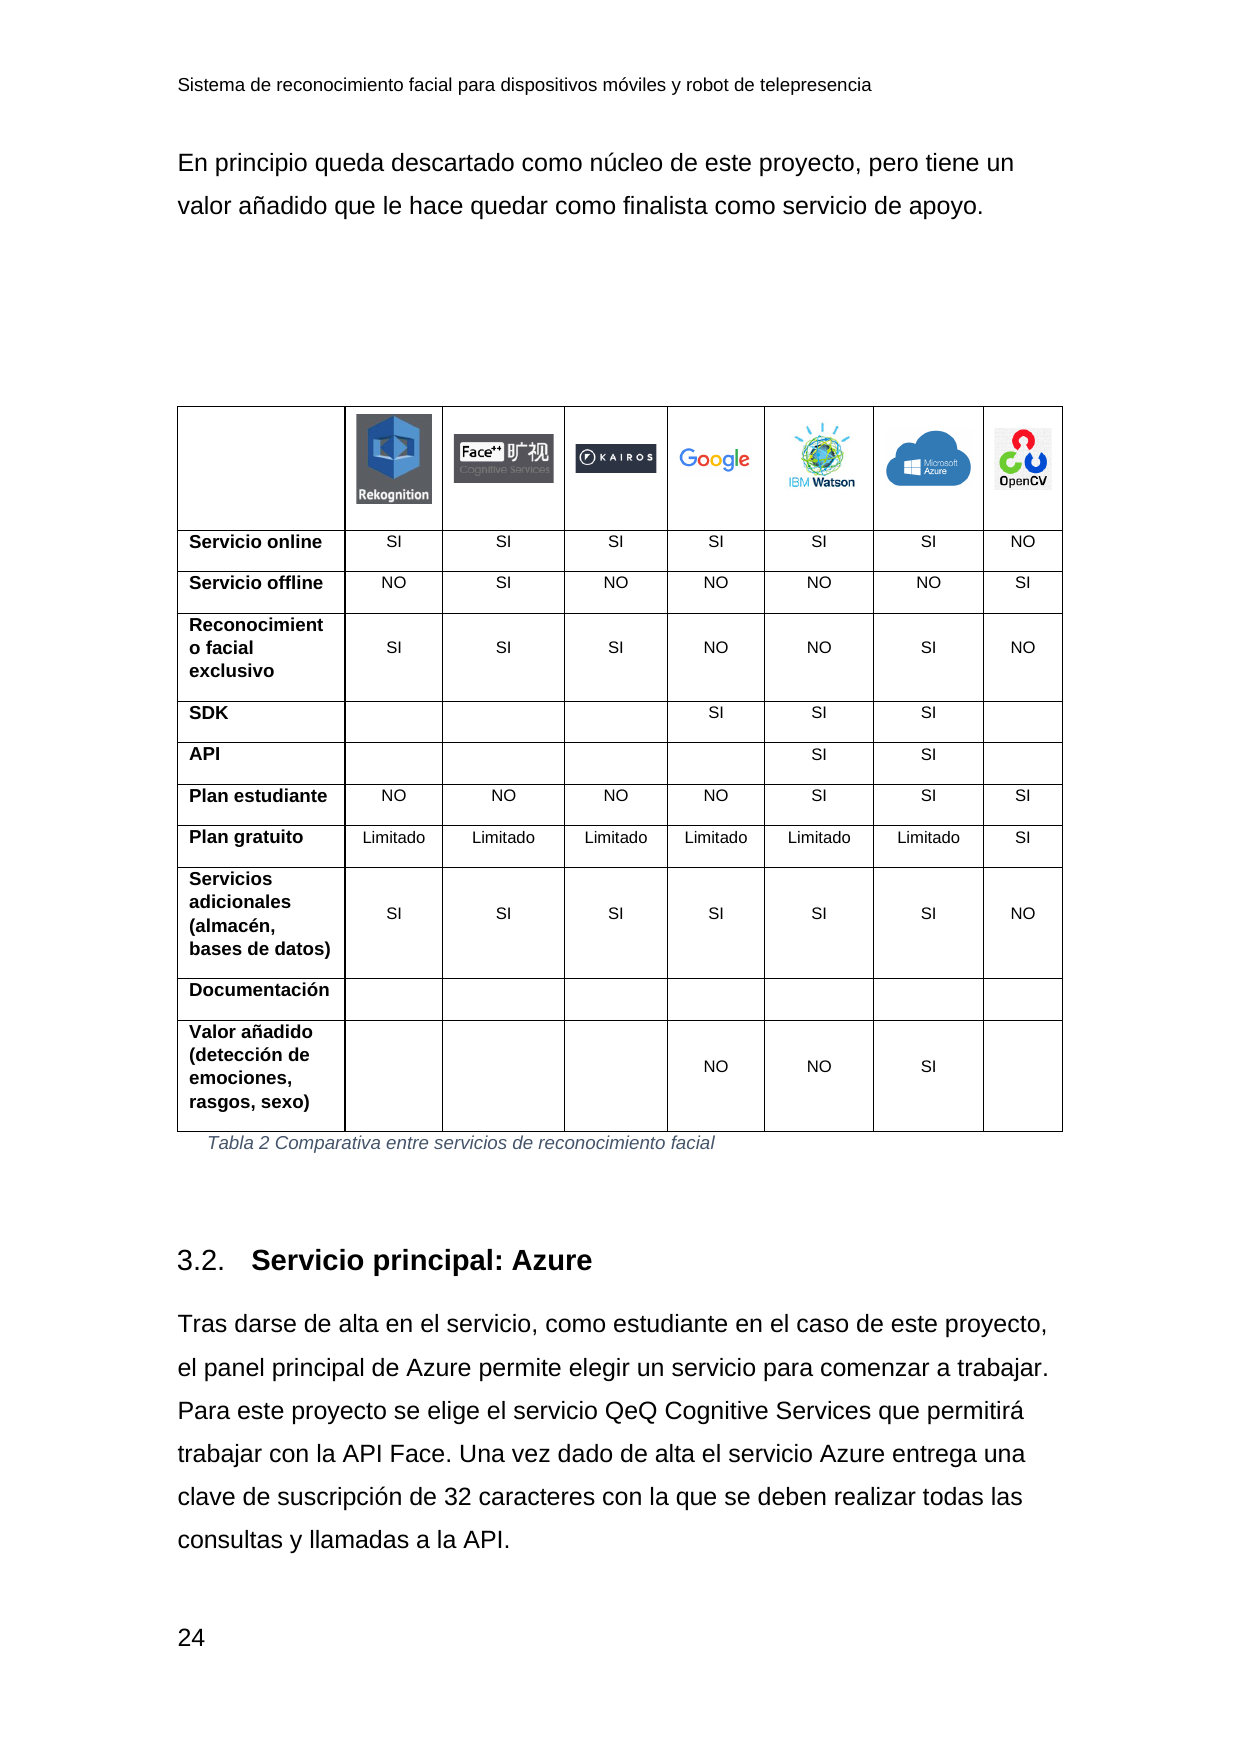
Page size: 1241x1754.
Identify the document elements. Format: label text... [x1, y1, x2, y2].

table_cell SI [984, 785, 1062, 825]
table_cell SI [765, 702, 873, 742]
table_cell [443, 702, 564, 742]
table_cell SI [874, 614, 983, 701]
table_cell [346, 1021, 442, 1131]
table_cell Documentación [178, 979, 344, 1020]
table_cell Valor añadido (detección de emociones, rasgos, sexo) [178, 1021, 344, 1131]
table_cell NO [668, 572, 764, 613]
table_cell SI [874, 868, 983, 978]
picture [775, 420, 864, 497]
table_cell [984, 743, 1062, 784]
table_header [984, 407, 1062, 529]
table_cell NO [346, 572, 442, 613]
table_header [765, 407, 873, 529]
picture [678, 441, 753, 476]
table_cell NO [346, 785, 442, 825]
table_cell SI [565, 614, 667, 701]
table_header [178, 407, 344, 529]
picture [994, 428, 1052, 490]
table_cell Limitado [565, 826, 667, 867]
table_cell SI [565, 868, 667, 978]
table_cell NO [984, 614, 1062, 701]
table_cell SI [765, 785, 873, 825]
table_cell API [178, 743, 344, 784]
table_cell NO [874, 572, 983, 613]
table_cell SI [443, 531, 564, 571]
table_cell Plan gratuito [178, 826, 344, 867]
table_cell Reconocimiento facial exclusivo [178, 614, 344, 701]
table_cell [984, 702, 1062, 742]
table_cell [765, 979, 873, 1020]
table_cell [346, 979, 442, 1020]
table_cell [443, 1021, 564, 1131]
table_header [874, 407, 983, 529]
table_header [668, 407, 764, 529]
table_cell SI [874, 531, 983, 571]
table_cell SI [765, 743, 873, 784]
table_cell Limitado [443, 826, 564, 867]
text Servicio principal: Azure [177, 1242, 1063, 1276]
table_cell NO [668, 1021, 764, 1131]
table_cell SI [443, 868, 564, 978]
table_cell [874, 979, 983, 1020]
table_cell SI [874, 702, 983, 742]
table_cell [668, 743, 764, 784]
table_cell SI [565, 531, 667, 571]
table_cell SI [443, 572, 564, 613]
table_cell SI [346, 614, 442, 701]
table_cell NO [765, 614, 873, 701]
table_cell NO [984, 531, 1062, 571]
table_cell SI [984, 572, 1062, 613]
table_cell SI [874, 743, 983, 784]
table_cell NO [765, 1021, 873, 1131]
table_cell SI [765, 531, 873, 571]
table_cell NO [984, 868, 1062, 978]
table_cell Servicios adicionales (almacén, bases de datos) [178, 868, 344, 978]
table_cell [984, 1021, 1062, 1131]
table_cell [565, 702, 667, 742]
text En principio queda descartado como núcleo de este proyecto, pero tiene un valor añadido que le hace quedar como finalista como servicio de apoyo. [177, 148, 1063, 219]
table_cell NO [565, 572, 667, 613]
table_cell NO [765, 572, 873, 613]
table_cell SI [668, 702, 764, 742]
table_cell [346, 702, 442, 742]
table_cell Servicio offline [178, 572, 344, 613]
table_cell Limitado [346, 826, 442, 867]
table_cell NO [565, 785, 667, 825]
picture [356, 414, 432, 504]
table_cell [565, 979, 667, 1020]
text Tabla 2 Comparativa entre servicios de reconocimiento facial [177, 1132, 1063, 1153]
table_cell SI [668, 868, 764, 978]
table_header [346, 407, 442, 529]
table_cell Limitado [765, 826, 873, 867]
table_cell SI [443, 614, 564, 701]
picture [885, 428, 973, 489]
table_cell [984, 979, 1062, 1020]
table_cell SI [668, 531, 764, 571]
table_cell Plan estudiante [178, 785, 344, 825]
table_cell SI [346, 531, 442, 571]
picture [453, 434, 554, 483]
table_cell [443, 979, 564, 1020]
table_cell Servicio online [178, 531, 344, 571]
table_cell SI [984, 826, 1062, 867]
table_cell NO [668, 785, 764, 825]
table_cell NO [668, 614, 764, 701]
table_cell SI [765, 868, 873, 978]
table_cell SI [874, 1021, 983, 1131]
picture [575, 444, 657, 473]
table_cell [346, 743, 442, 784]
table_cell [668, 979, 764, 1020]
text Tras darse de alta en el servicio, como estudiante en el caso de este proyecto, el panel principal de Azure permite elegir un servicio para comenzar a trabajar. Para este proyecto se elige el servicio QeQ Cognitive Services que permitirá trabajar con la API Face. Una vez dado de alta el servicio Azure entrega una clave de suscripción de 32 caracteres con la que se deben realizar todas las consultas y llamadas a la API. [177, 1309, 1063, 1554]
table_cell [565, 743, 667, 784]
table_header [565, 407, 667, 529]
table_cell SI [874, 785, 983, 825]
table_cell NO [443, 785, 564, 825]
table_cell Limitado [668, 826, 764, 867]
table_cell [565, 1021, 667, 1131]
table_cell SDK [178, 702, 344, 742]
table_cell Limitado [874, 826, 983, 867]
table_cell [443, 743, 564, 784]
table_cell SI [346, 868, 442, 978]
table_header [443, 407, 564, 529]
